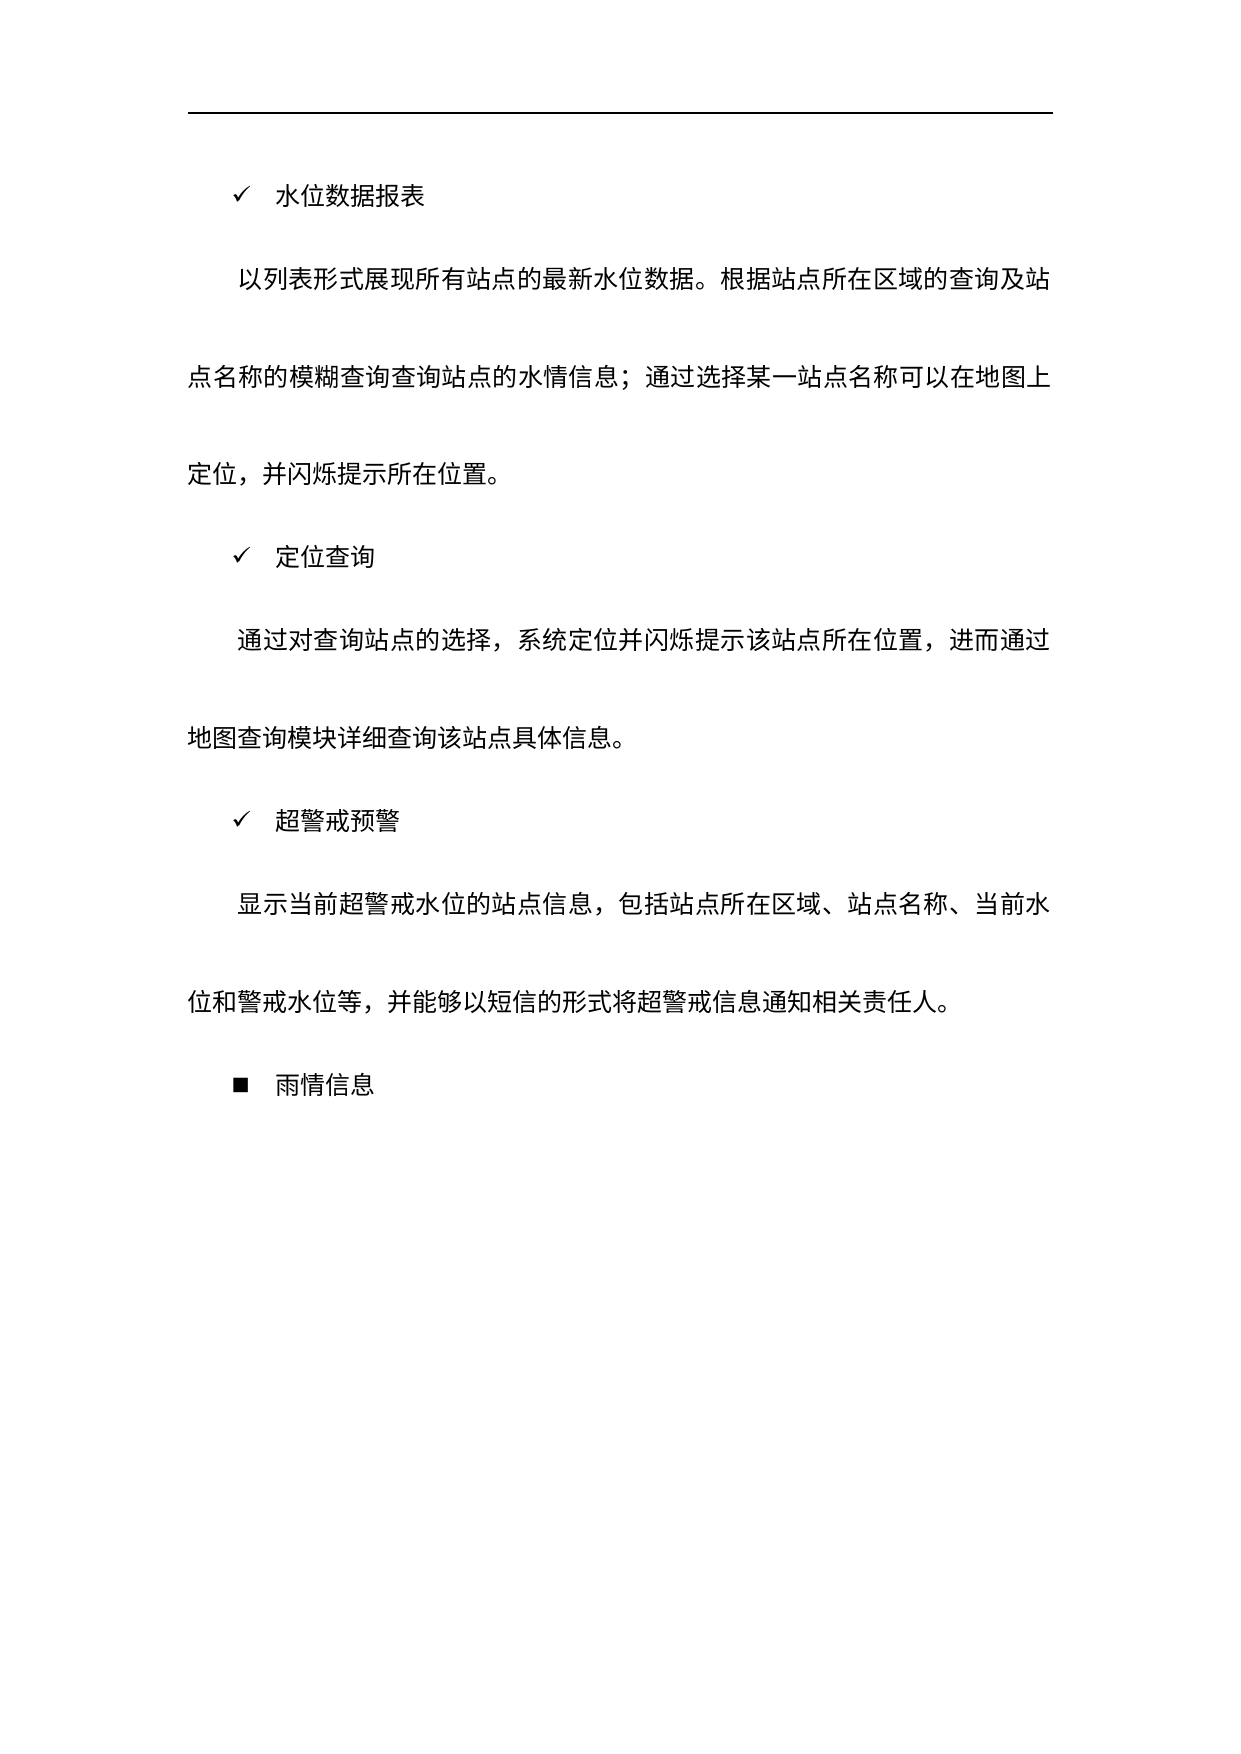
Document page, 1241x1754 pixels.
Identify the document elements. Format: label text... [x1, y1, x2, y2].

text 显示当前超警戒水位的站点信息，包括站点所在区域、站点名称、当前水位和警戒水位等，并能够以短信的形式将超警戒信息通知相关责任人。 [187, 870, 1053, 1033]
list 超警戒预警 [231, 787, 1053, 852]
list 定位查询 [231, 523, 1053, 588]
list 雨情信息 [231, 1051, 1053, 1116]
list 水位数据报表 [231, 162, 1053, 227]
text 通过对查询站点的选择，系统定位并闪烁提示该站点所在位置，进而通过地图查询模块详细查询该站点具体信息。 [187, 606, 1053, 769]
text 以列表形式展现所有站点的最新水位数据。根据站点所在区域的查询及站点名称的模糊查询查询站点的水情信息；通过选择某一站点名称可以在地图上定位，并闪烁提示所在位置。 [187, 245, 1053, 505]
